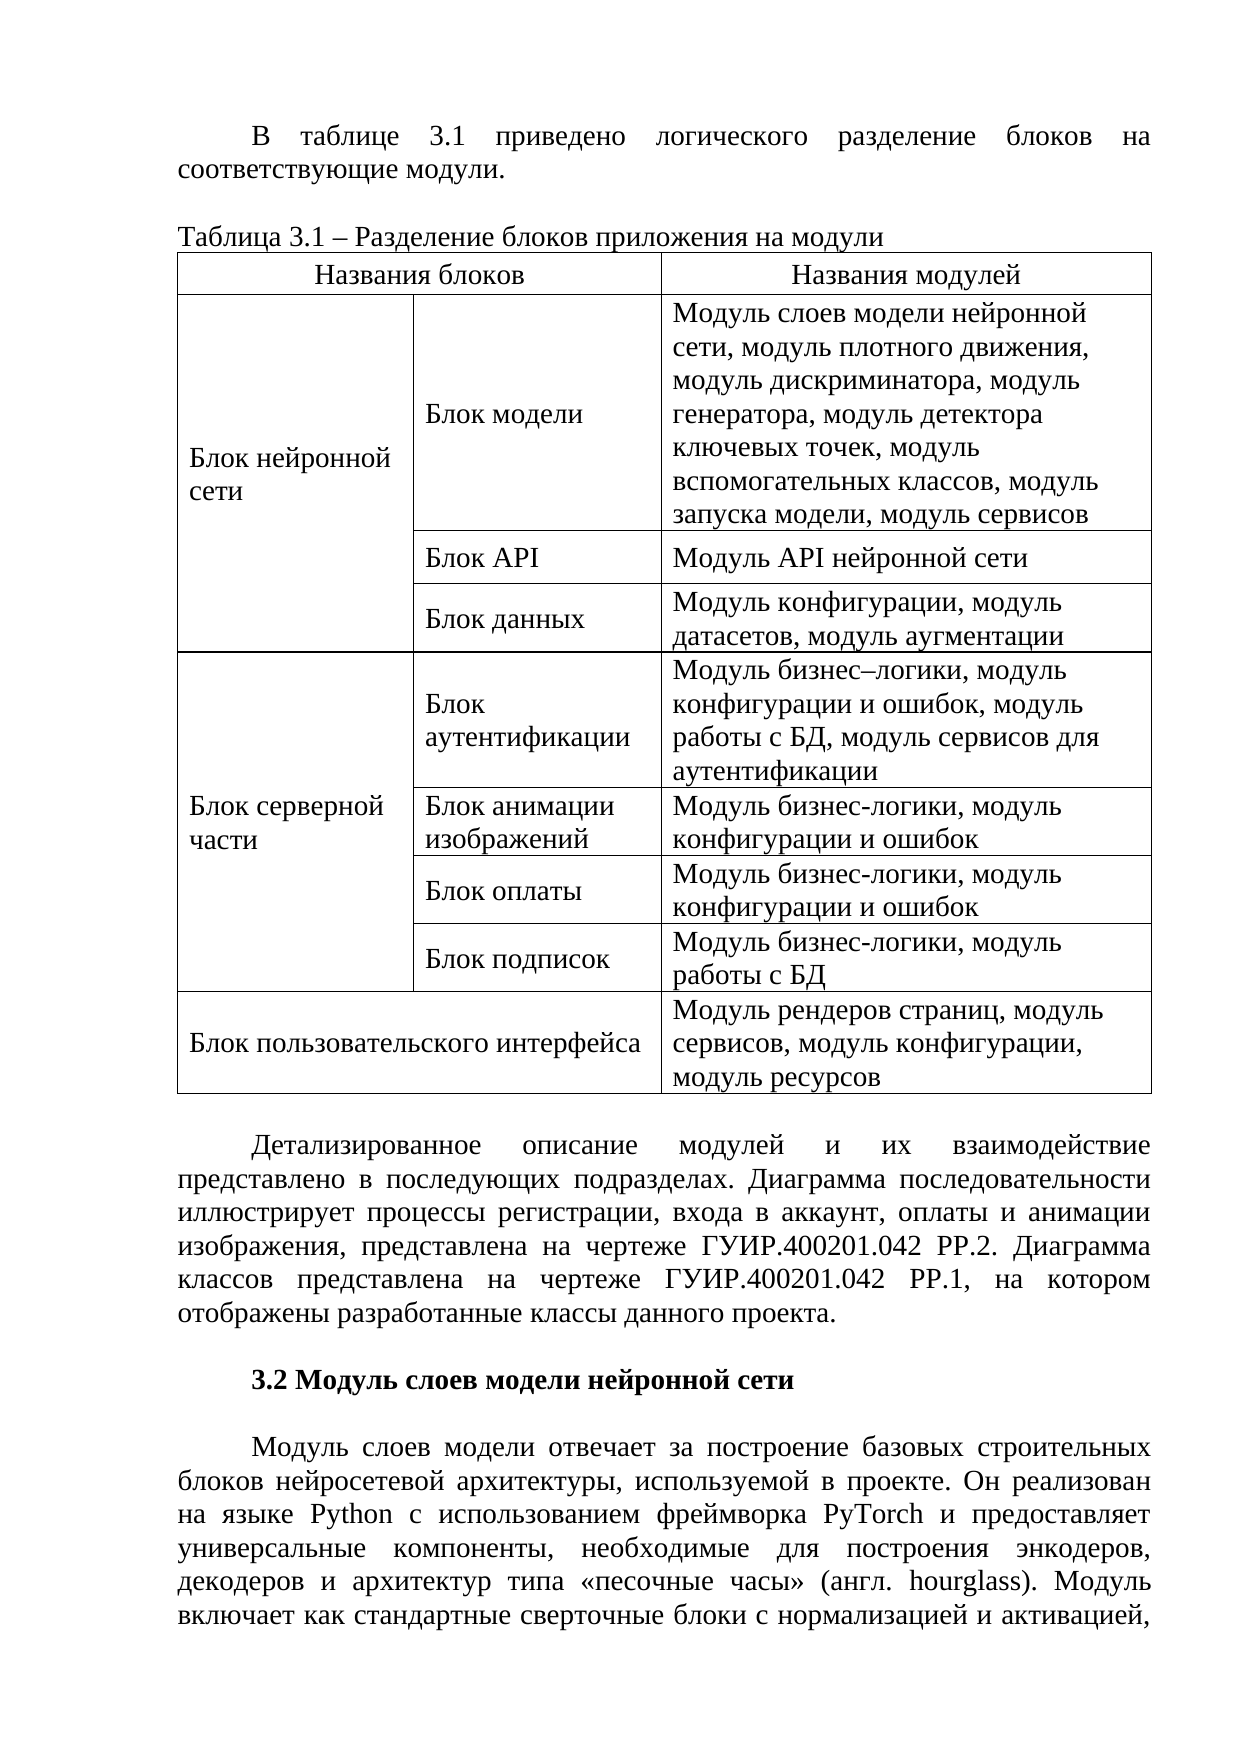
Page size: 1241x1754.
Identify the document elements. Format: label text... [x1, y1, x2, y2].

text В таблице 3.1 приведено логического разделение блоков на соответствующие модули. [177, 118, 1152, 185]
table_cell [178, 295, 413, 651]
text Детализированное описание модулей и их взаимодействие представлено в последующих подразделах. Диаграмма последовательности иллюстрирует процессы регистрации, входа в аккаунт, оплаты и анимации изображения, представлена на чертеже ГУИР.400201.042 PP.2. Диаграмма классов представлена на чертеже ГУИР.400201.042 PP.1, на котором отображены разработанные классы данного проекта. [177, 1127, 1152, 1328]
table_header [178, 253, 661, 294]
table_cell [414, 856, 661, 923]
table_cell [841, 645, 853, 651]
subtitle 3.2 Модуль слоев модели нейронной сети [251, 1362, 1152, 1396]
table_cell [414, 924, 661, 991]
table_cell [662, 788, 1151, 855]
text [177, 1429, 1152, 1630]
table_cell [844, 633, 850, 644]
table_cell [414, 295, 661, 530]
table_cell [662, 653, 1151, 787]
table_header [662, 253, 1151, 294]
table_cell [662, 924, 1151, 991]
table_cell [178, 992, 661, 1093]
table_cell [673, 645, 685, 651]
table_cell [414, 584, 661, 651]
text Таблица 3.1 – Разделение блоков приложения на модули [177, 219, 1152, 252]
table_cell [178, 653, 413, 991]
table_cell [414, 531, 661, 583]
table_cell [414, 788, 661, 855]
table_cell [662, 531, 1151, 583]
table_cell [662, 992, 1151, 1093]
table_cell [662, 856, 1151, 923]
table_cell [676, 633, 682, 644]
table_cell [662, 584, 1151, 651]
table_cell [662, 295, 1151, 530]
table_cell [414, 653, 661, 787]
